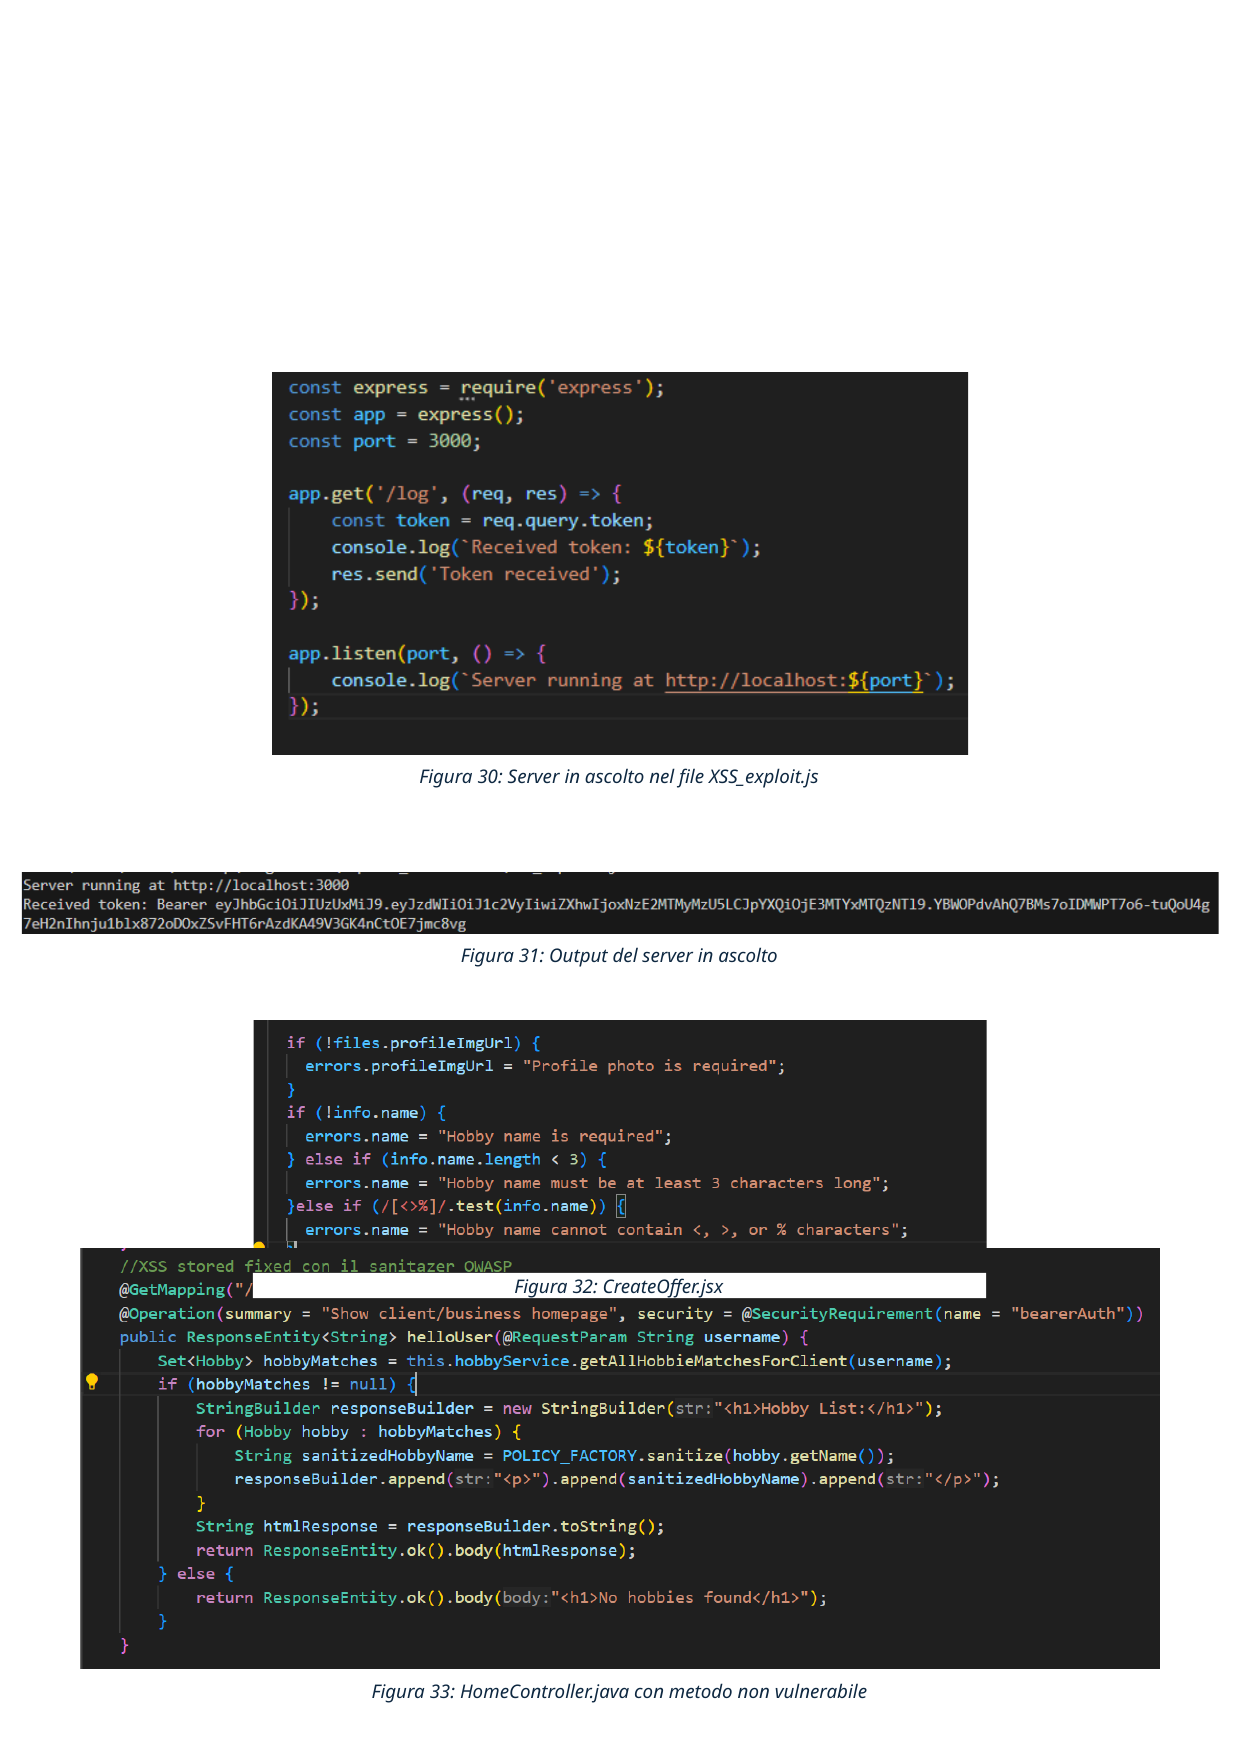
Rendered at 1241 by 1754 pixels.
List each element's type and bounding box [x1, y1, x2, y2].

picture [272, 372, 969, 755]
picture [21, 872, 1219, 934]
picture [80, 1020, 1160, 1669]
